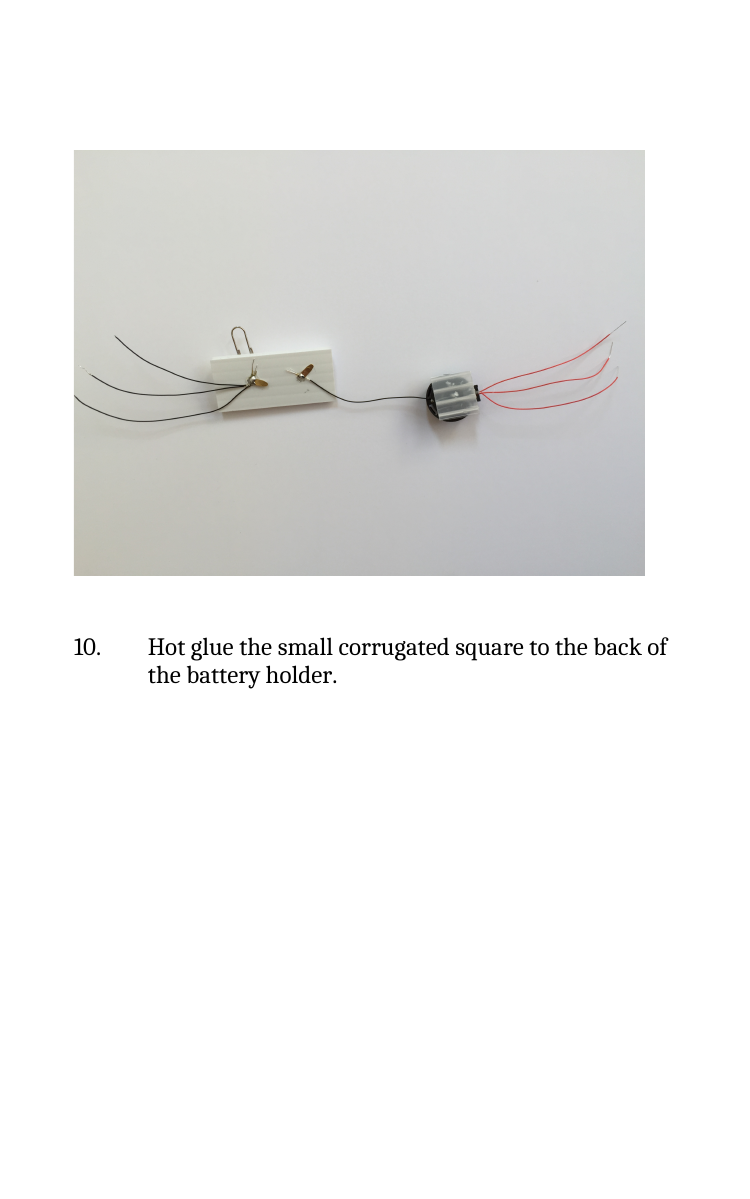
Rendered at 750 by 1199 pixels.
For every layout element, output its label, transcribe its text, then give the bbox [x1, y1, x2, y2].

list Hot glue the small corrugated square to the back of the battery holder. [74, 633, 679, 690]
picture [73, 150, 645, 576]
